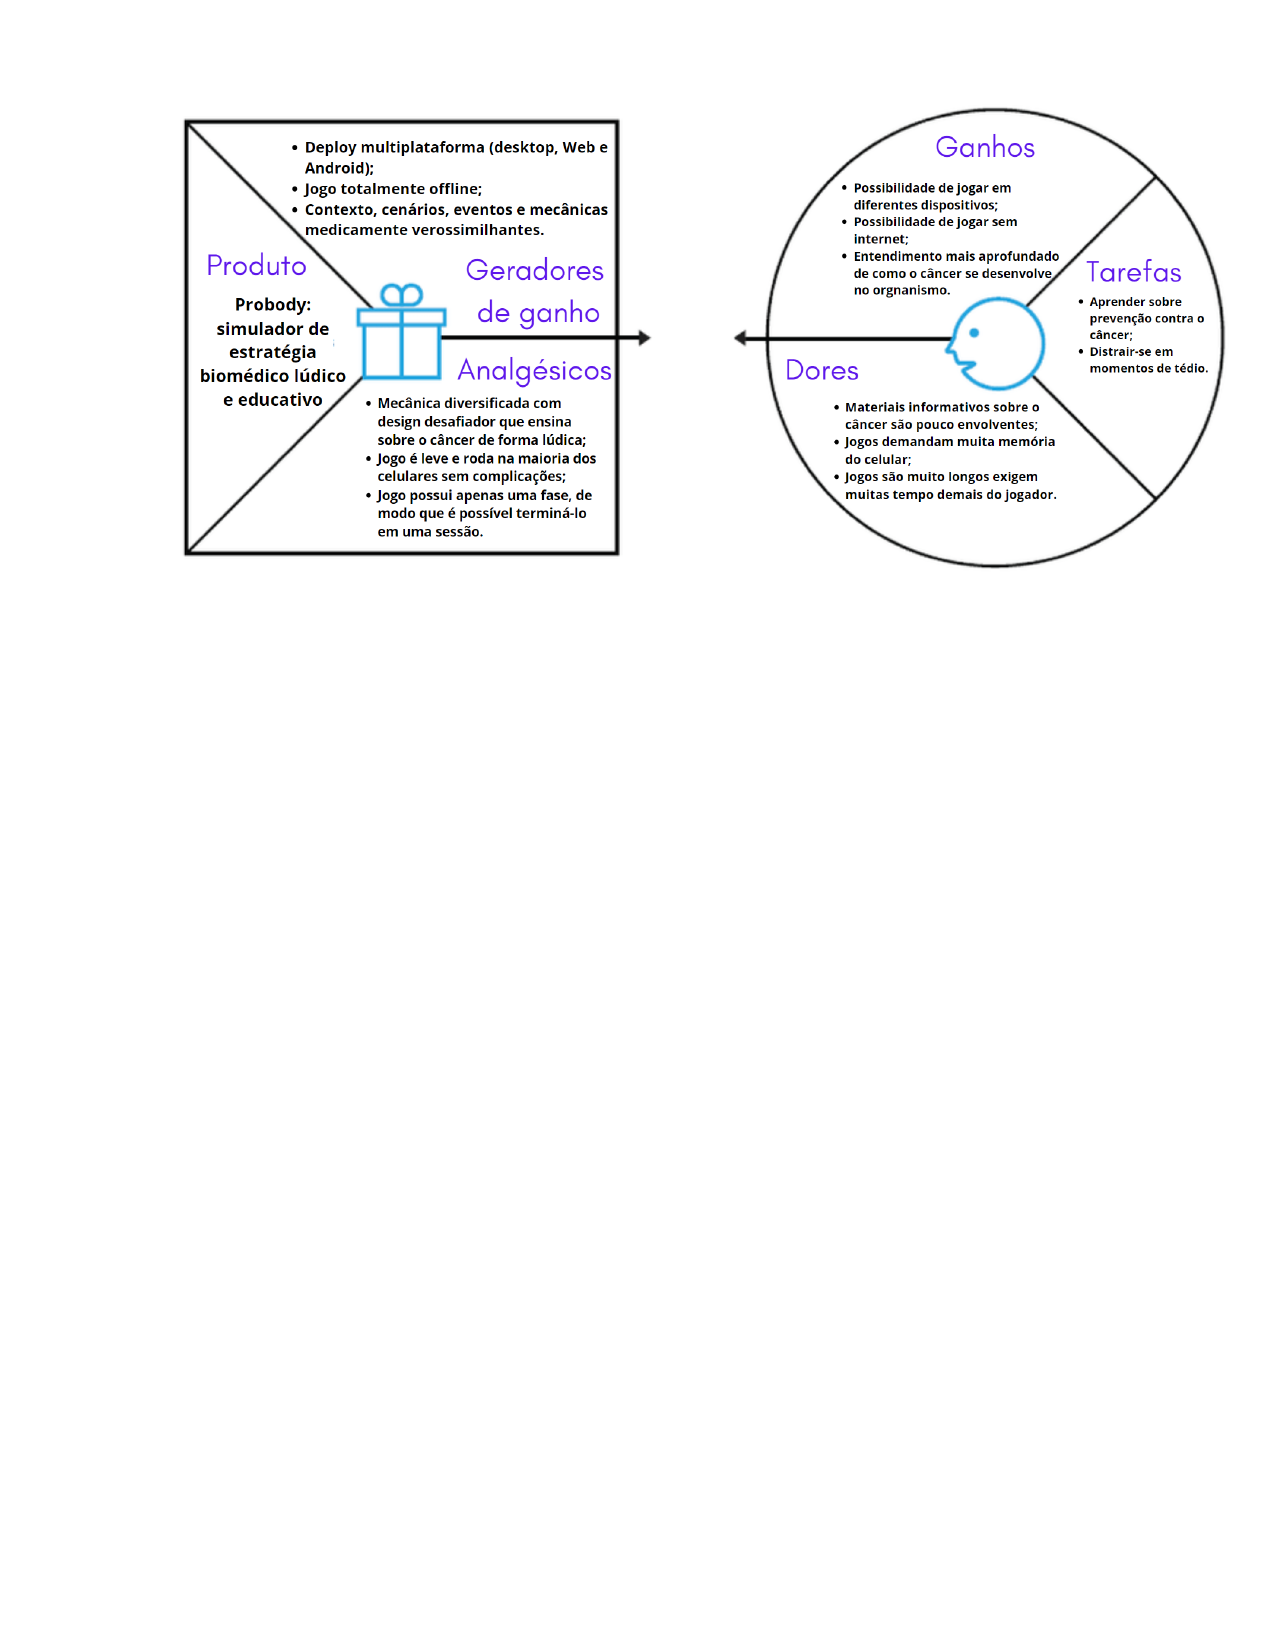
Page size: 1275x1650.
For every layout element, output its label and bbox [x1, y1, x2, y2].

picture [168, 97, 1247, 579]
